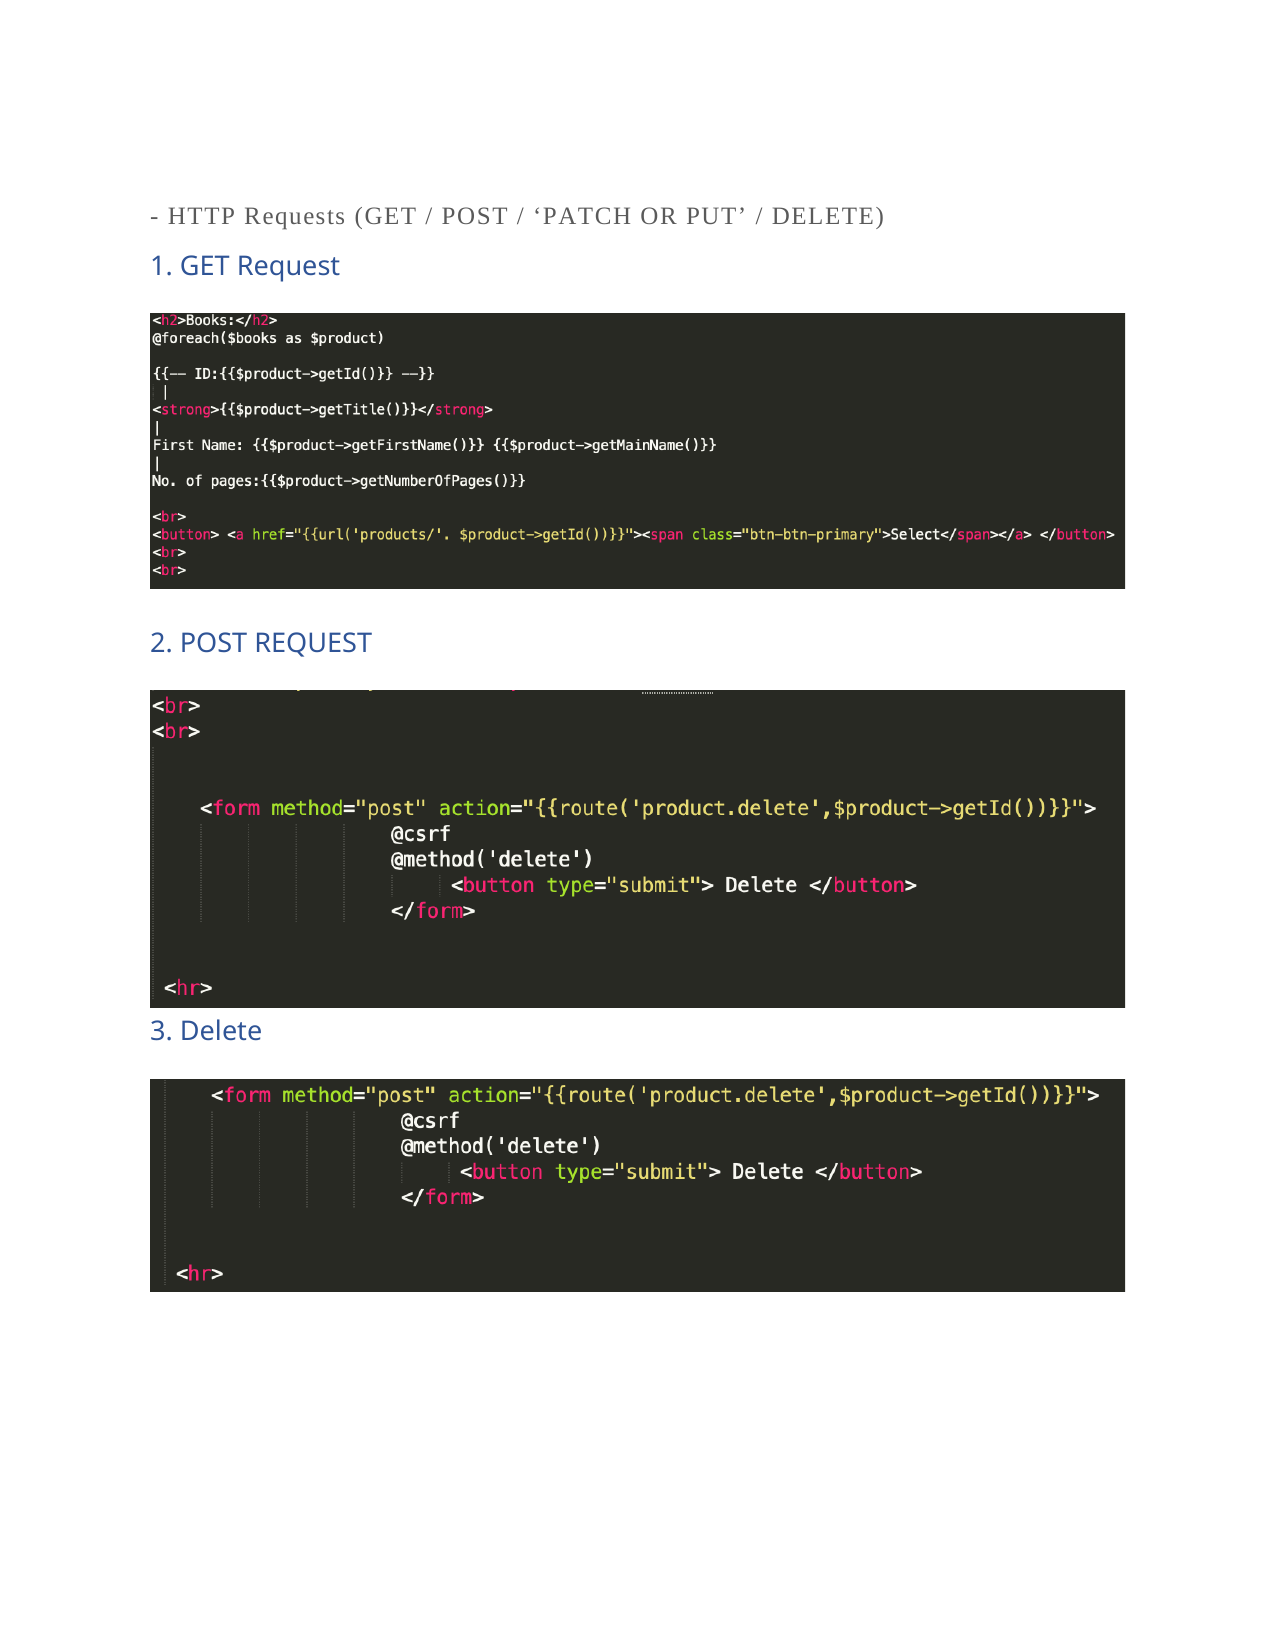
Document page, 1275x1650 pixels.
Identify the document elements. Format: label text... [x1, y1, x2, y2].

picture [150, 313, 1125, 589]
subtitle 2. POST REQUEST [150, 623, 1125, 660]
subtitle 3. Delete [150, 1012, 1125, 1048]
picture [150, 1079, 1125, 1292]
subtitle - HTTP Requests (GET / POST / ‘PATCH OR PUT’ / DELETE) [150, 201, 1125, 230]
subtitle 1. GET Request [150, 246, 1125, 283]
picture [150, 690, 1125, 1008]
